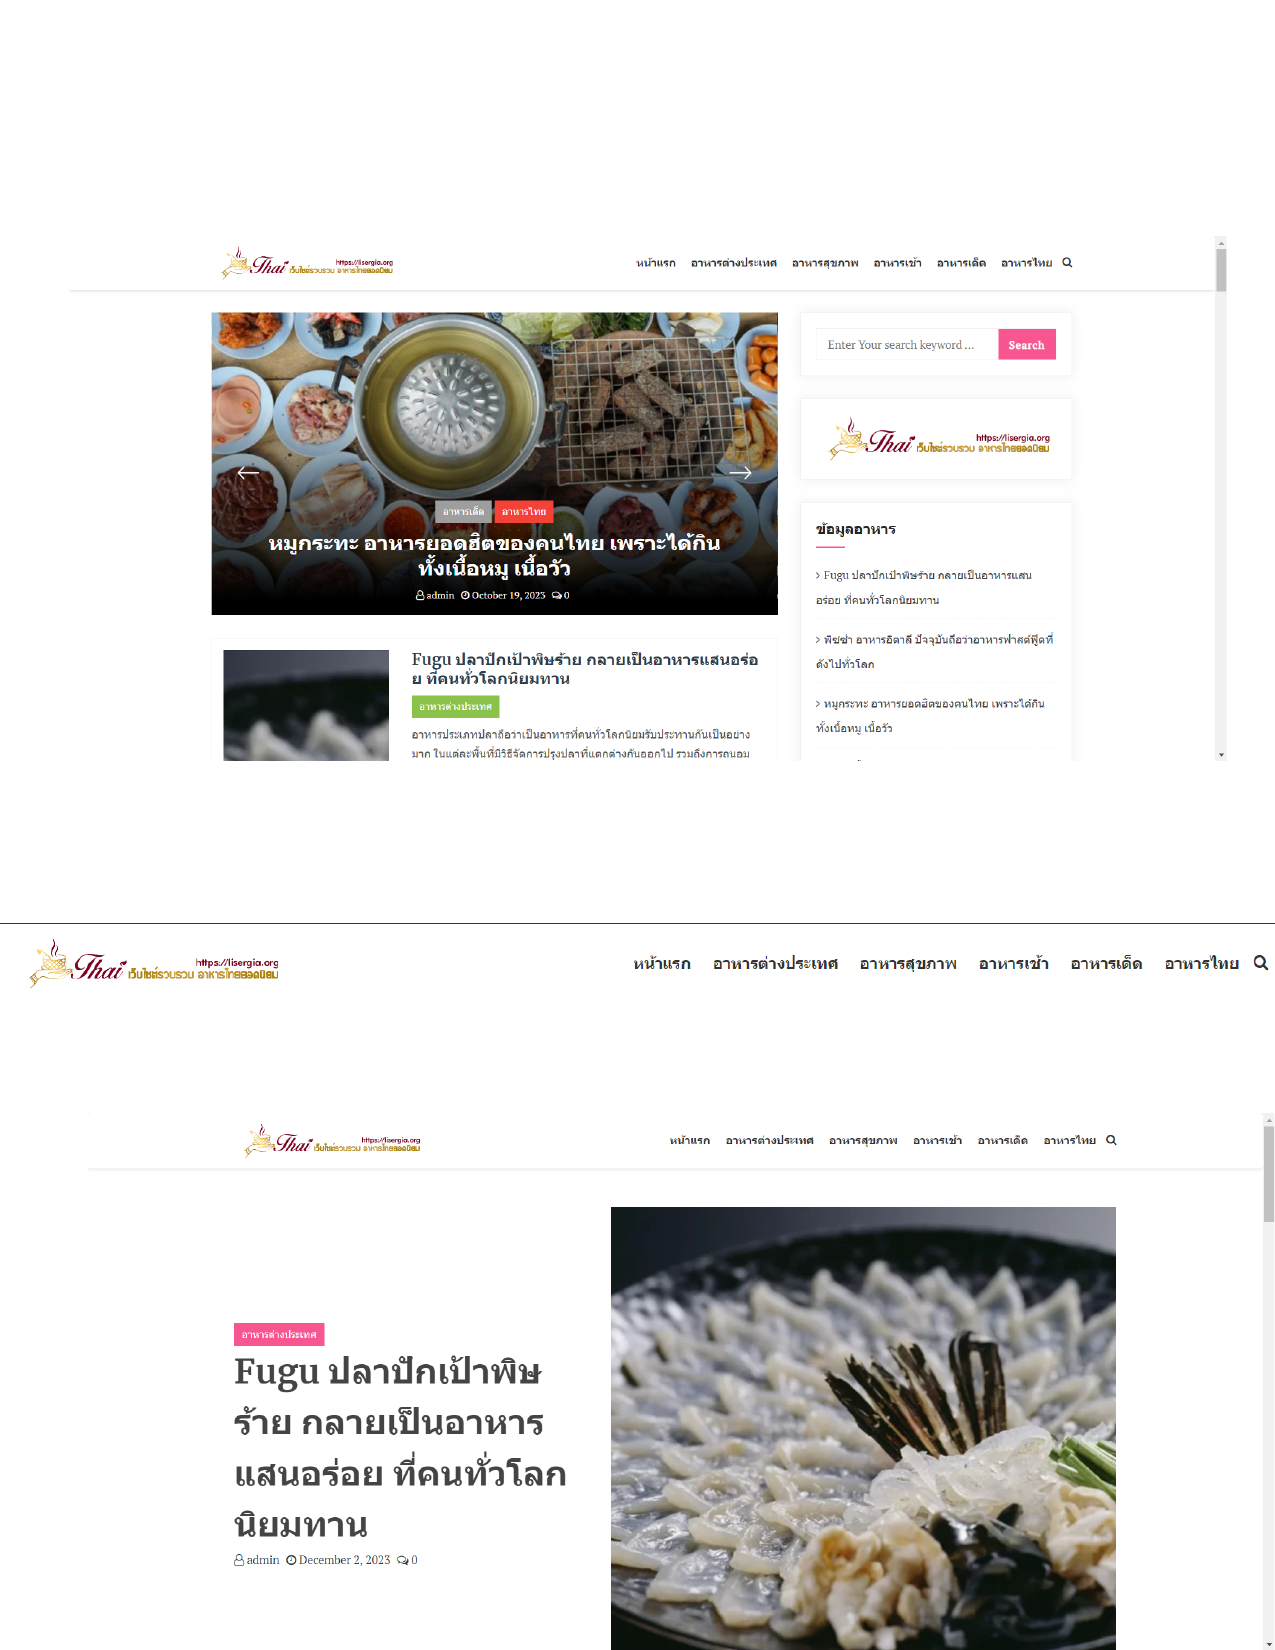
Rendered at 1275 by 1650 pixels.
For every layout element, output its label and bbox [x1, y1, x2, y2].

picture [0, 923, 1275, 1002]
picture [68, 236, 1227, 761]
picture [87, 1113, 1275, 1650]
